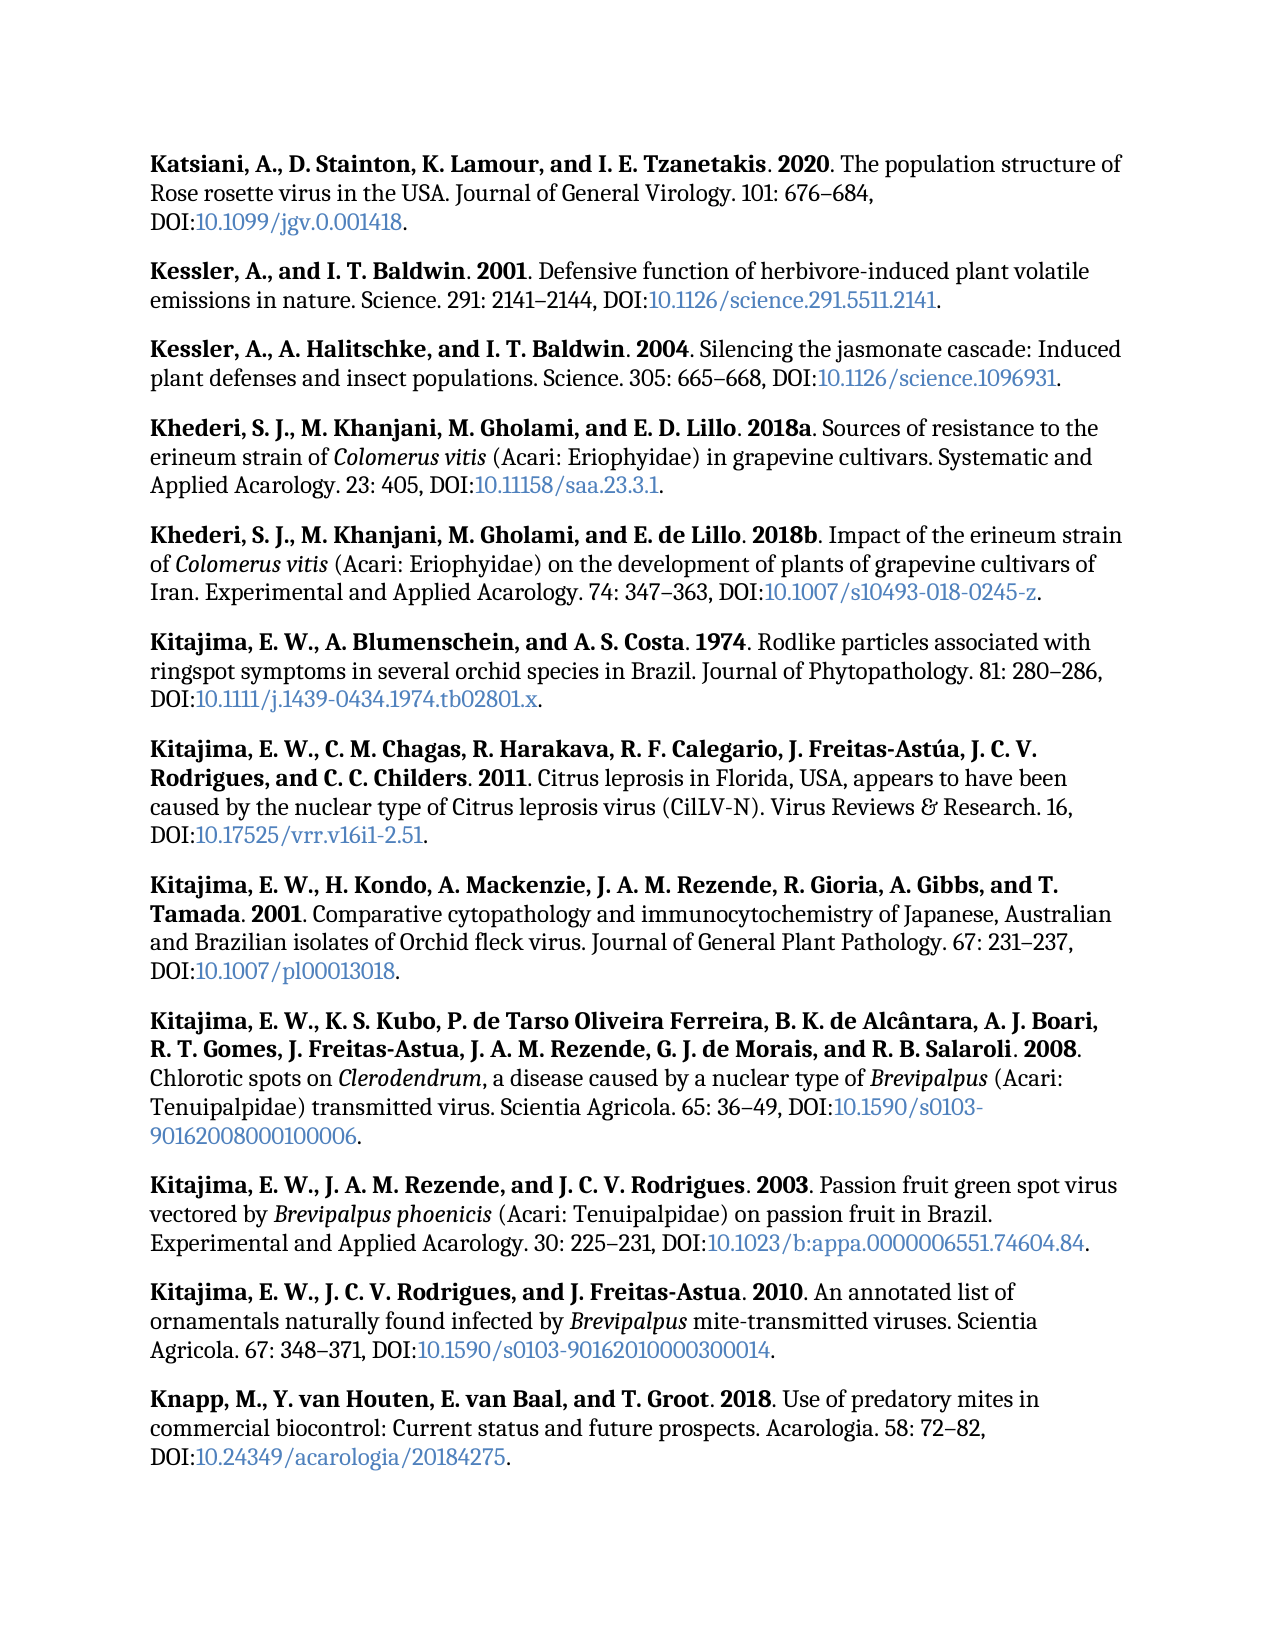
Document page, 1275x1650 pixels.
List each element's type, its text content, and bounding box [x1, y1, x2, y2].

text Katsiani, A., D. Stainton, K. Lamour, and I. E. Tzanetakis. 2020. The population structure of Rose rosette virus in the USA. Journal of General Virology. 101: 676–684, DOI:10.1099/jgv.0.001418. [150, 150, 1125, 236]
text Kessler, A., A. Halitschke, and I. T. Baldwin. 2004. Silencing the jasmonate cascade: Induced plant defenses and insect populations. Science. 305: 665–668, DOI:10.1126/science.1096931. [150, 335, 1125, 393]
text Khederi, S. J., M. Khanjani, M. Gholami, and E. de Lillo. 2018b. Impact of the erineum strain of Colomerus vitis (Acari: Eriophyidae) on the development of plants of grapevine cultivars of Iran. Experimental and Applied Acarology. 74: 347–363, DOI:10.1007/s10493-018-0245-z. [150, 521, 1125, 607]
text Kessler, A., and I. T. Baldwin. 2001. Defensive function of herbivore-induced plant volatile emissions in nature. Science. 291: 2141–2144, DOI:10.1126/science.291.5511.2141. [150, 257, 1125, 314]
text Kitajima, E. W., K. S. Kubo, P. de Tarso Oliveira Ferreira, B. K. de Alcântara, A. J. Boari, R. T. Gomes, J. Freitas-Astua, J. A. M. Rezende, G. J. de Morais, and R. B. Salaroli. 2008. Chlorotic spots on Clerodendrum, a disease caused by a nuclear type of Brevipalpus (Acari: Tenuipalpidae) transmitted virus. Scientia Agricola. 65: 36–49, DOI:10.1590/s0103-90162008000100006. [150, 1007, 1125, 1150]
text Khederi, S. J., M. Khanjani, M. Gholami, and E. D. Lillo. 2018a. Sources of resistance to the erineum strain of Colomerus vitis (Acari: Eriophyidae) in grapevine cultivars. Systematic and Applied Acarology. 23: 405, DOI:10.11158/saa.23.3.1. [150, 414, 1125, 500]
text Kitajima, E. W., H. Kondo, A. Mackenzie, J. A. M. Rezende, R. Gioria, A. Gibbs, and T. Tamada. 2001. Comparative cytopathology and immunocytochemistry of Japanese, Australian and Brazilian isolates of Orchid fleck virus. Journal of General Plant Pathology. 67: 231–237, DOI:10.1007/pl00013018. [150, 871, 1125, 986]
text Knapp, M., Y. van Houten, E. van Baal, and T. Groot. 2018. Use of predatory mites in commercial biocontrol: Current status and future prospects. Acarologia. 58: 72–82, DOI:10.24349/acarologia/20184275. [150, 1385, 1125, 1472]
text Kitajima, E. W., C. M. Chagas, R. Harakava, R. F. Calegario, J. Freitas-Astúa, J. C. V. Rodrigues, and C. C. Childers. 2011. Citrus leprosis in Florida, USA, appears to have been caused by the nuclear type of Citrus leprosis virus (CilLV-N). Virus Reviews & Research. 16, DOI:10.17525/vrr.v16i1-2.51. [150, 735, 1125, 850]
text Kitajima, E. W., J. C. V. Rodrigues, and J. Freitas-Astua. 2010. An annotated list of ornamentals naturally found infected by Brevipalpus mite-transmitted viruses. Scientia Agricola. 67: 348–371, DOI:10.1590/s0103-90162010000300014. [150, 1278, 1125, 1364]
text Kitajima, E. W., A. Blumenschein, and A. S. Costa. 1974. Rodlike particles associated with ringspot symptoms in several orchid species in Brazil. Journal of Phytopathology. 81: 280–286, DOI:10.1111/j.1439-0434.1974.tb02801.x. [150, 628, 1125, 714]
text Kitajima, E. W., J. A. M. Rezende, and J. C. V. Rodrigues. 2003. Passion fruit green spot virus vectored by Brevipalpus phoenicis (Acari: Tenuipalpidae) on passion fruit in Brazil. Experimental and Applied Acarology. 30: 225–231, DOI:10.1023/b:appa.0000006551.74604.84. [150, 1171, 1125, 1257]
